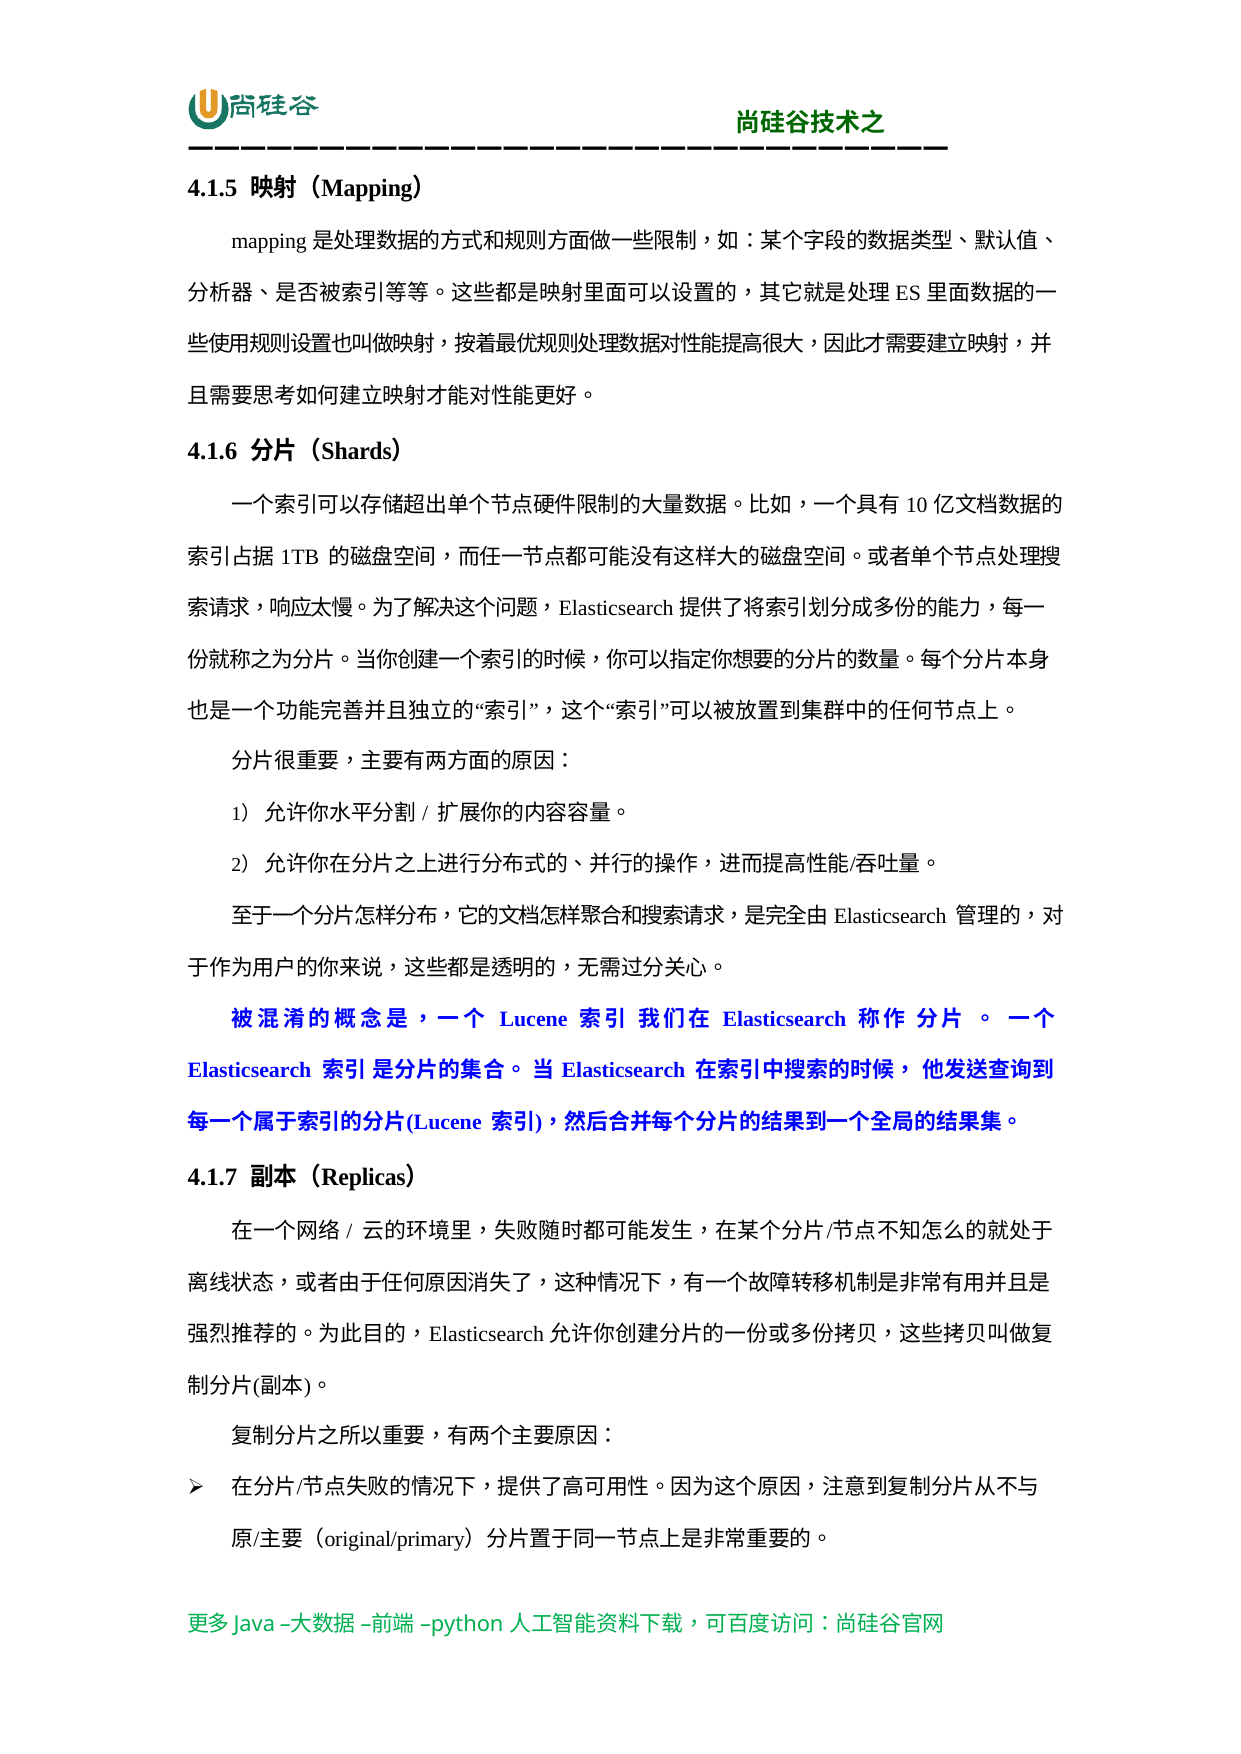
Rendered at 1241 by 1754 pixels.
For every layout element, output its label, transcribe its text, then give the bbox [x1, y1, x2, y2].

list 副本（Replicas） [187, 1159, 1076, 1193]
text 被混淆的概念是，一个 Lucene 索引 我们在 Elasticsearch 称作 分片 。 一个 Elasticsearch 索引 是分片的集合。 当 Elasticsearch 在索引中搜索的时候， 他发送查询到每一个属于索引的分片(Lucene 索引)，然后合并每个分片的结果到一个全局的结果集。 [187, 1003, 1055, 1136]
text 一个索引可以存储超出单个节点硬件限制的大量数据。比如，一个具有 10 亿文档数据的索引占据 1TB 的磁盘空间，而任一节点都可能没有这样大的磁盘空间。或者单个节点处理搜索请求，响应太慢。为了解决这个问题，Elasticsearch 提供了将索引划分成多份的能力，每一份就称之为分片。当你创建一个索引的时候，你可以指定你想要的分片的数量。每个分片本身也是一个功能完善并且独立的“索引”，这个“索引”可以被放置到集群中的任何节点上。 [187, 489, 1064, 725]
list 在分片/节点失败的情况下，提供了高可用性。因为这个原因，注意到复制分片从不与原/主要（original/primary）分片置于同一节点上是非常重要的。 [187, 1471, 1053, 1552]
list 分片（Shards） [187, 433, 1076, 467]
text 复制分片之所以重要，有两个主要原因： [231, 1421, 1076, 1449]
text 至于一个分片怎样分布，它的文档怎样聚合和搜索请求，是完全由 Elasticsearch 管理的，对于作为用户的你来说，这些都是透明的，无需过分关心。 [187, 900, 1064, 981]
list 允许你在分片之上进行分布式的、并行的操作，进而提高性能/吞吐量。 [231, 848, 1076, 878]
text mapping 是处理数据的方式和规则方面做一些限制，如：某个字段的数据类型、默认值、分析器、是否被索引等等。这些都是映射里面可以设置的，其它就是处理ES 里面数据的一些使用规则设置也叫做映射，按着最优规则处理数据对性能提高很大，因此才需要建立映射，并且需要思考如何建立映射才能对性能更好。 [187, 225, 1065, 409]
list 允许你水平分割 / 扩展你的内容容量。 [231, 796, 1076, 826]
picture [187, 88, 320, 130]
list 映射（Mapping） [187, 169, 1076, 203]
text 分片很重要，主要有两方面的原因： [231, 747, 1076, 774]
text 在一个网络 / 云的环境里，失败随时都可能发生，在某个分片/节点不知怎么的就处于离线状态，或者由于任何原因消失了，这种情况下，有一个故障转移机制是非常有用并且是强烈推荐的。为此目的，Elasticsearch 允许你创建分片的一份或多份拷贝，这些拷贝叫做复制分片(副本)。 [187, 1215, 1054, 1399]
